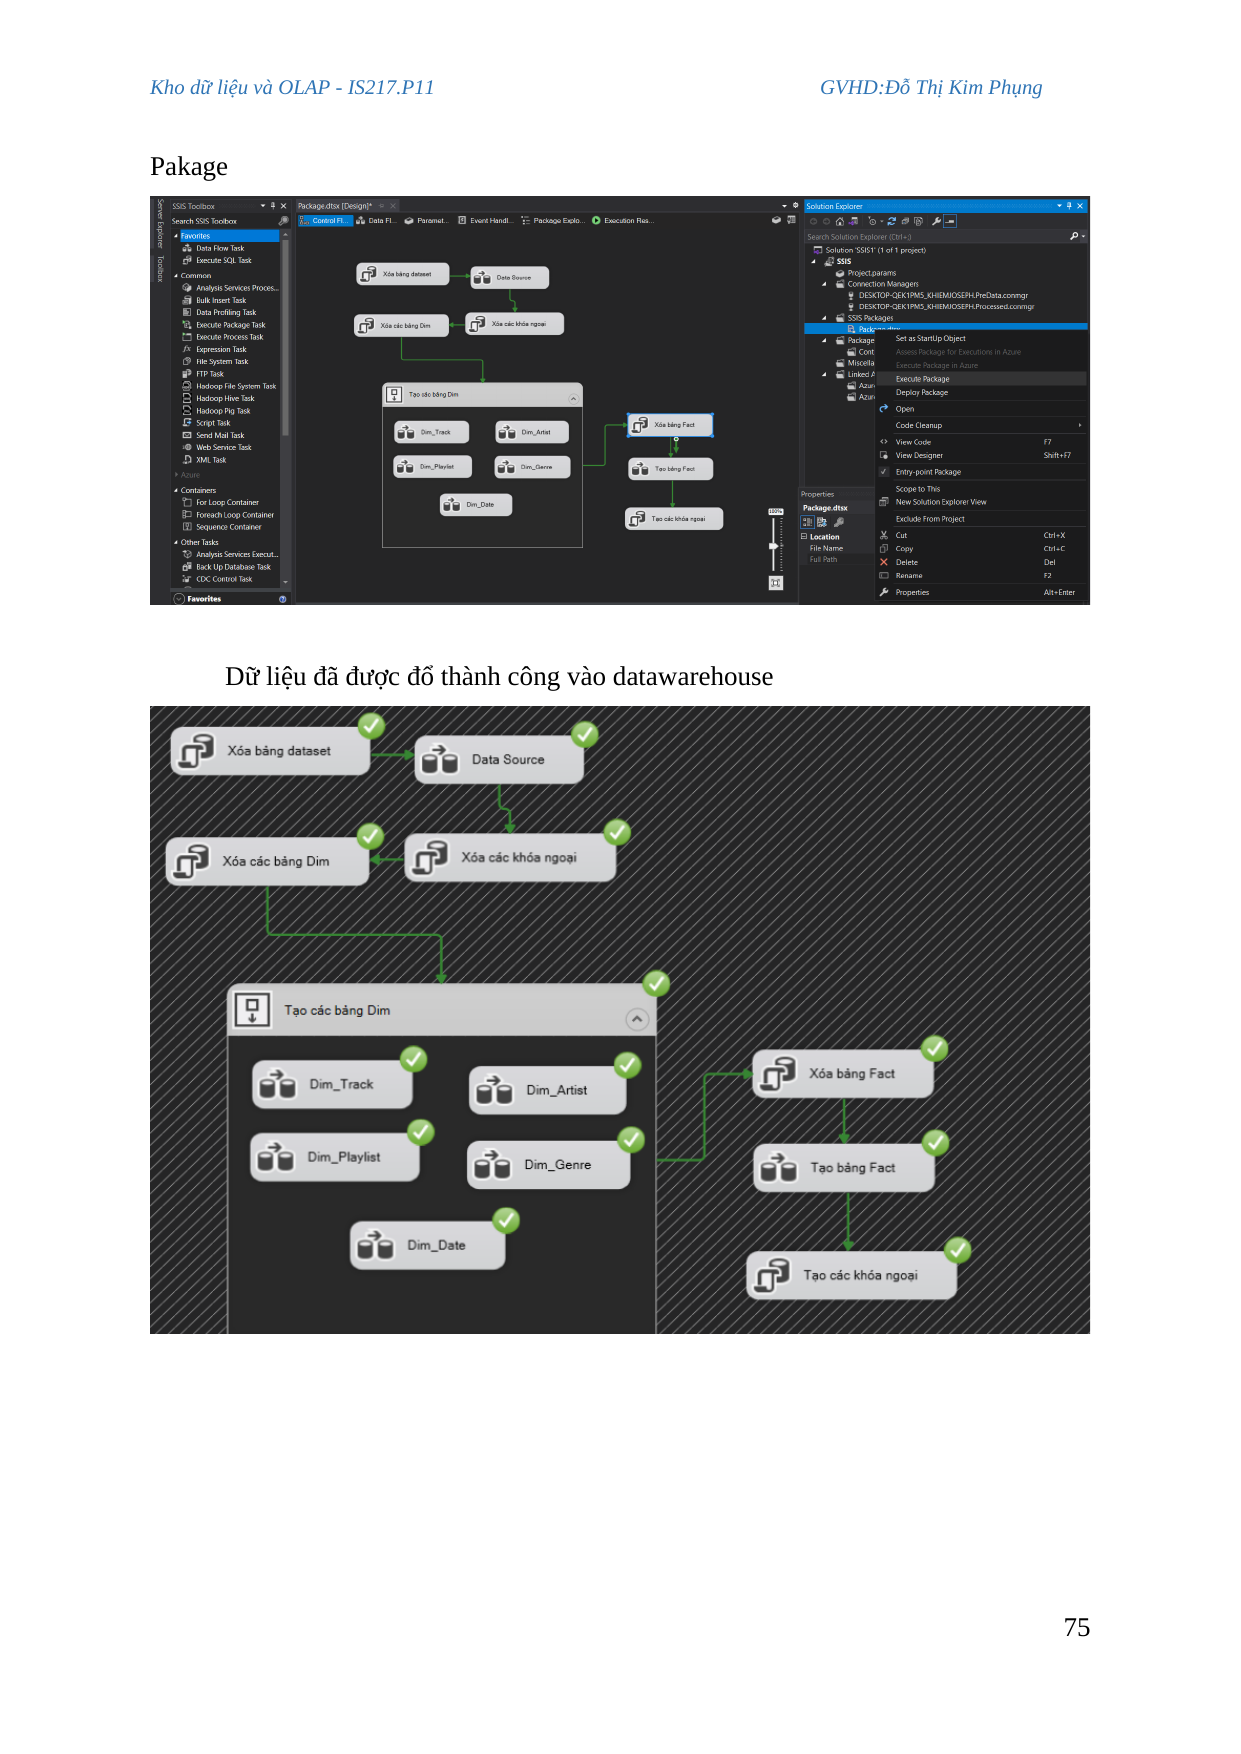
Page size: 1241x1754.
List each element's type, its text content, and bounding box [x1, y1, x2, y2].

picture [150, 196, 1091, 605]
picture [150, 706, 1091, 1334]
text Dữ liệu đã được đổ thành công vào datawarehouse [150, 659, 1090, 691]
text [150, 150, 1090, 181]
